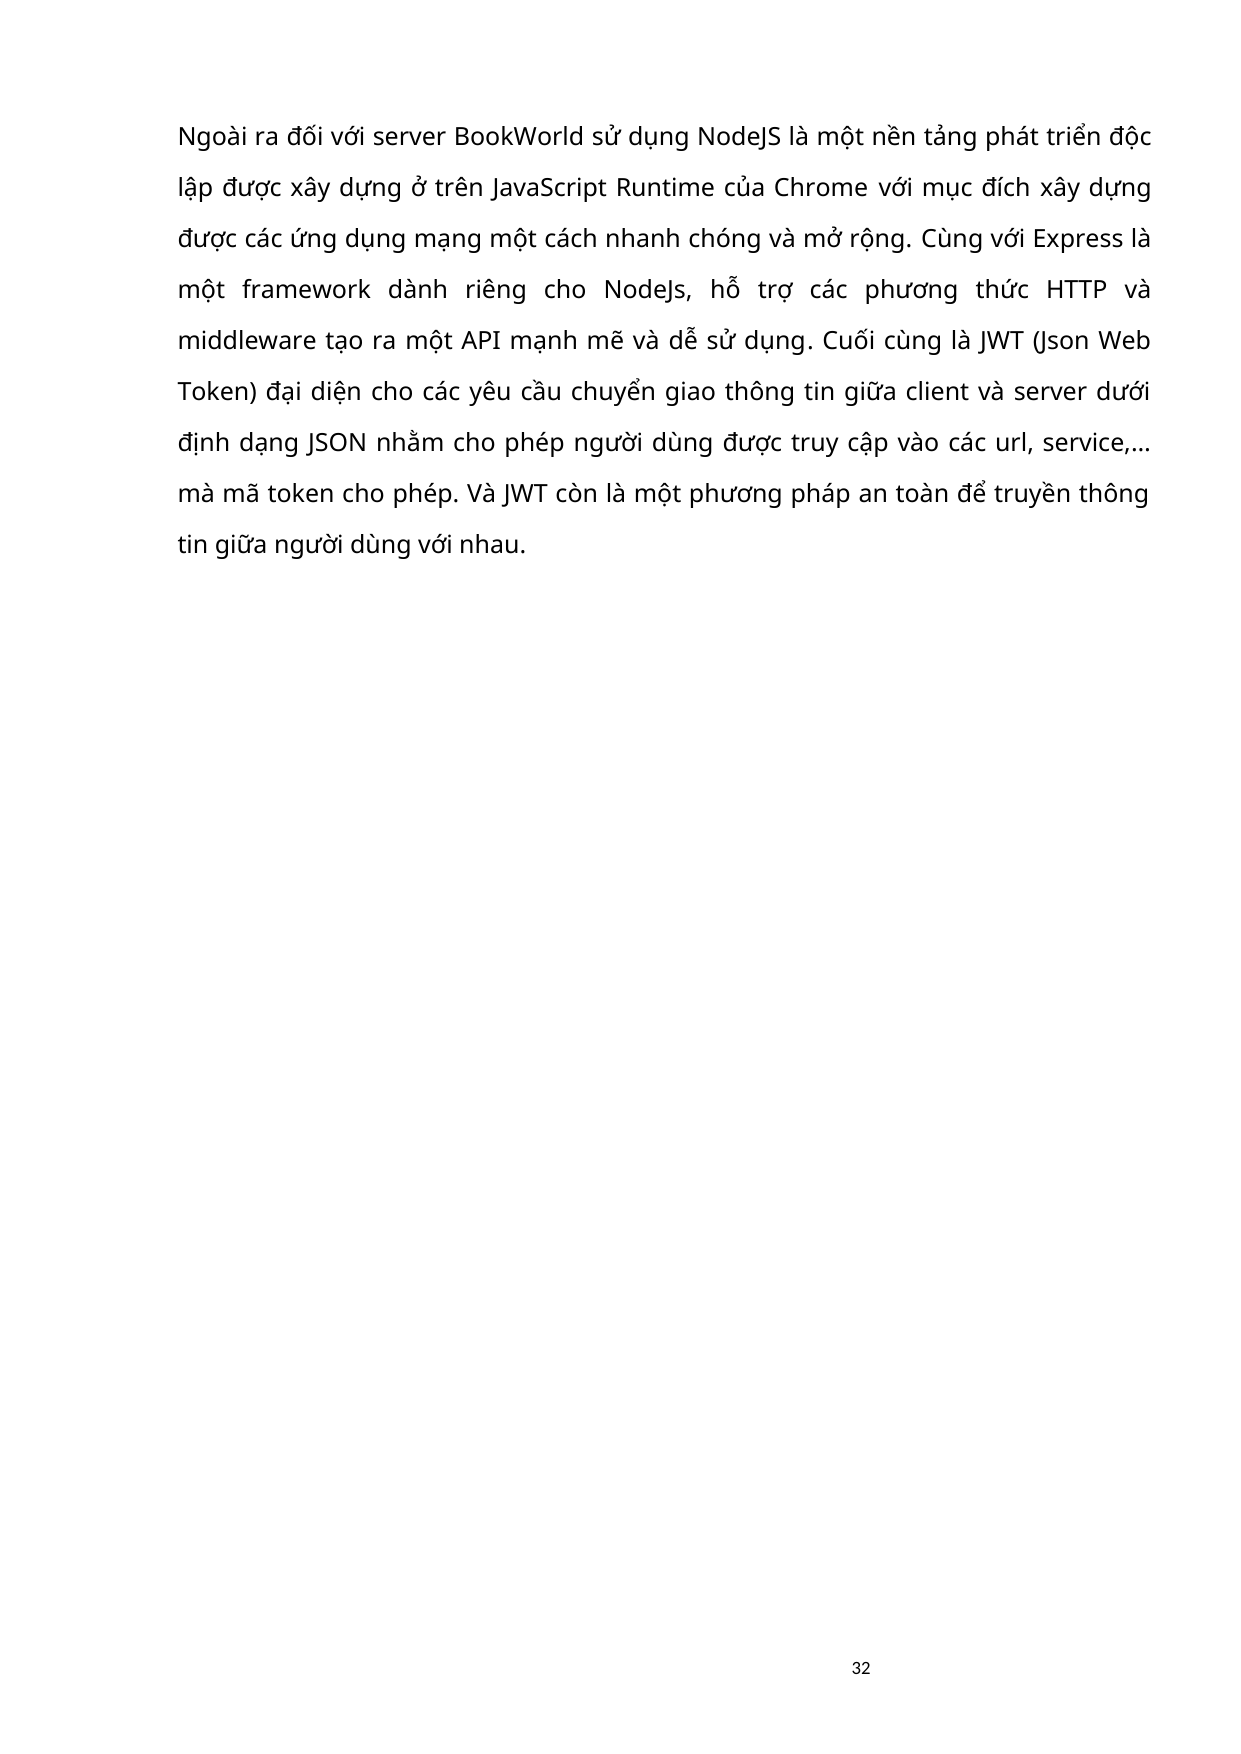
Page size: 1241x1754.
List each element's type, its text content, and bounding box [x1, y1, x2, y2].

list Ngoài ra đối với server BookWorld sử dụng NodeJS là một nền tảng phát triển độc lập được xây dựng ở trên JavaScript Runtime của Chrome với mục đích xây dựng được các ứng dụng mạng một cách nhanh chóng và mở rộng. Cùng với Express là một framework dành riêng cho NodeJs, hỗ trợ các phương thức HTTP và middleware tạo ra một API mạnh mẽ và dễ sử dụng. Cuối cùng là JWT (Json Web Token) đại diện cho các yêu cầu chuyển giao thông tin giữa client và server dưới định dạng JSON nhằm cho phép người dùng được truy cập vào các url, service,… mà mã token cho phép. Và JWT còn là một phương pháp an toàn để truyền thông tin giữa người dùng với nhau. [177, 118, 1152, 561]
